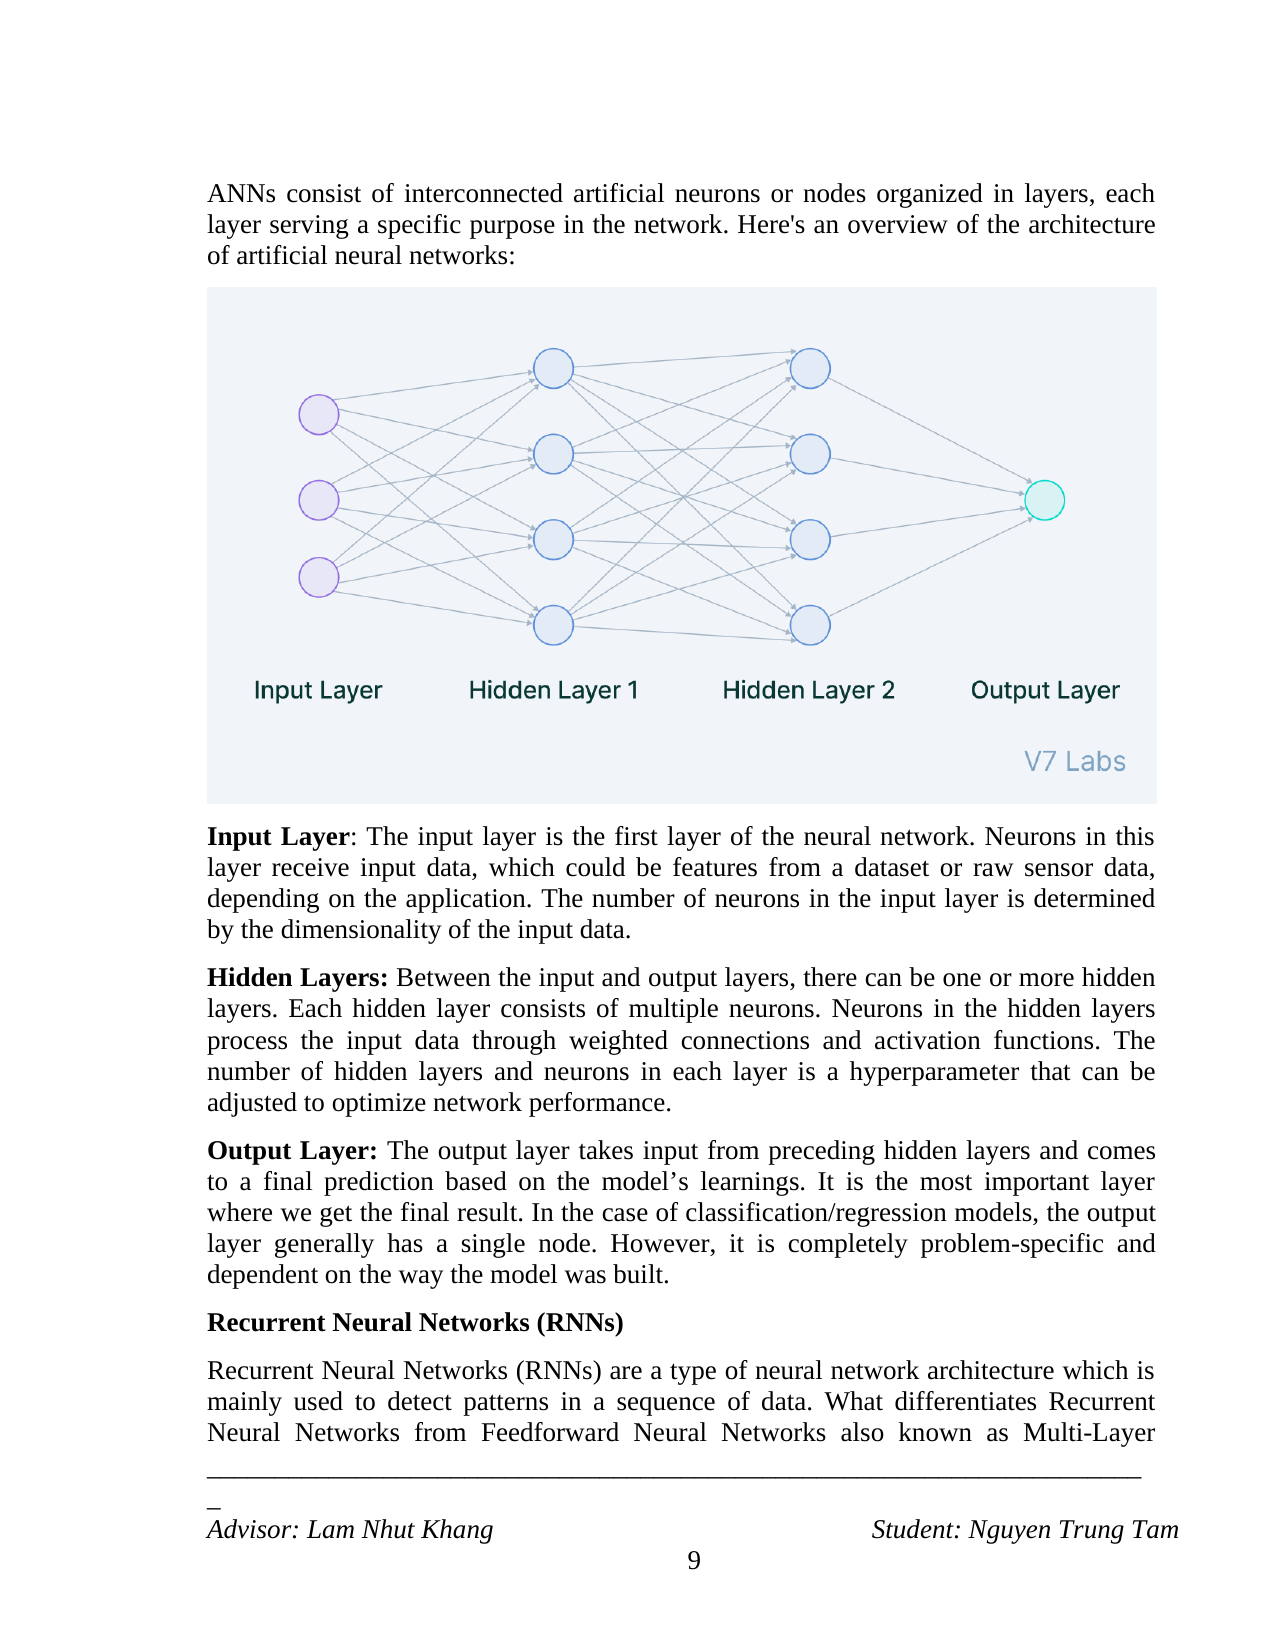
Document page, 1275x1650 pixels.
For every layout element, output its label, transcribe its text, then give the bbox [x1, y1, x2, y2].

text Hidden Layers: Between the input and output layers, there can be one or more hidden layers. Each hidden layer consists of multiple neurons. Neurons in the hidden layers process the input data through weighted connections and activation functions. The number of hidden layers and neurons in each layer is a hyperparameter that can be adjusted to optimize network performance. [207, 961, 1157, 1117]
text ANNs consist of interconnected artificial neurons or nodes organized in layers, each layer serving a specific purpose in the network. Here's an overview of the architecture of artificial neural networks: [207, 177, 1157, 271]
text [207, 1354, 1157, 1447]
picture [206, 287, 1157, 804]
text Output Layer: The output layer takes input from preceding hidden layers and comes to a final prediction based on the model’s learnings. It is the most important layer where we get the final result. In the case of classification/regression models, the output layer generally has a single node. However, it is completely problem-specific and dependent on the way the model was built. [207, 1134, 1157, 1289]
text Recurrent Neural Networks (RNNs) [207, 1306, 1157, 1337]
text Input Layer: The input layer is the first layer of the neural network. Neurons in this layer receive input data, which could be features from a dataset or raw sensor data, depending on the application. The number of neurons in the input layer is determined by the dimensionality of the input data. [207, 820, 1157, 945]
